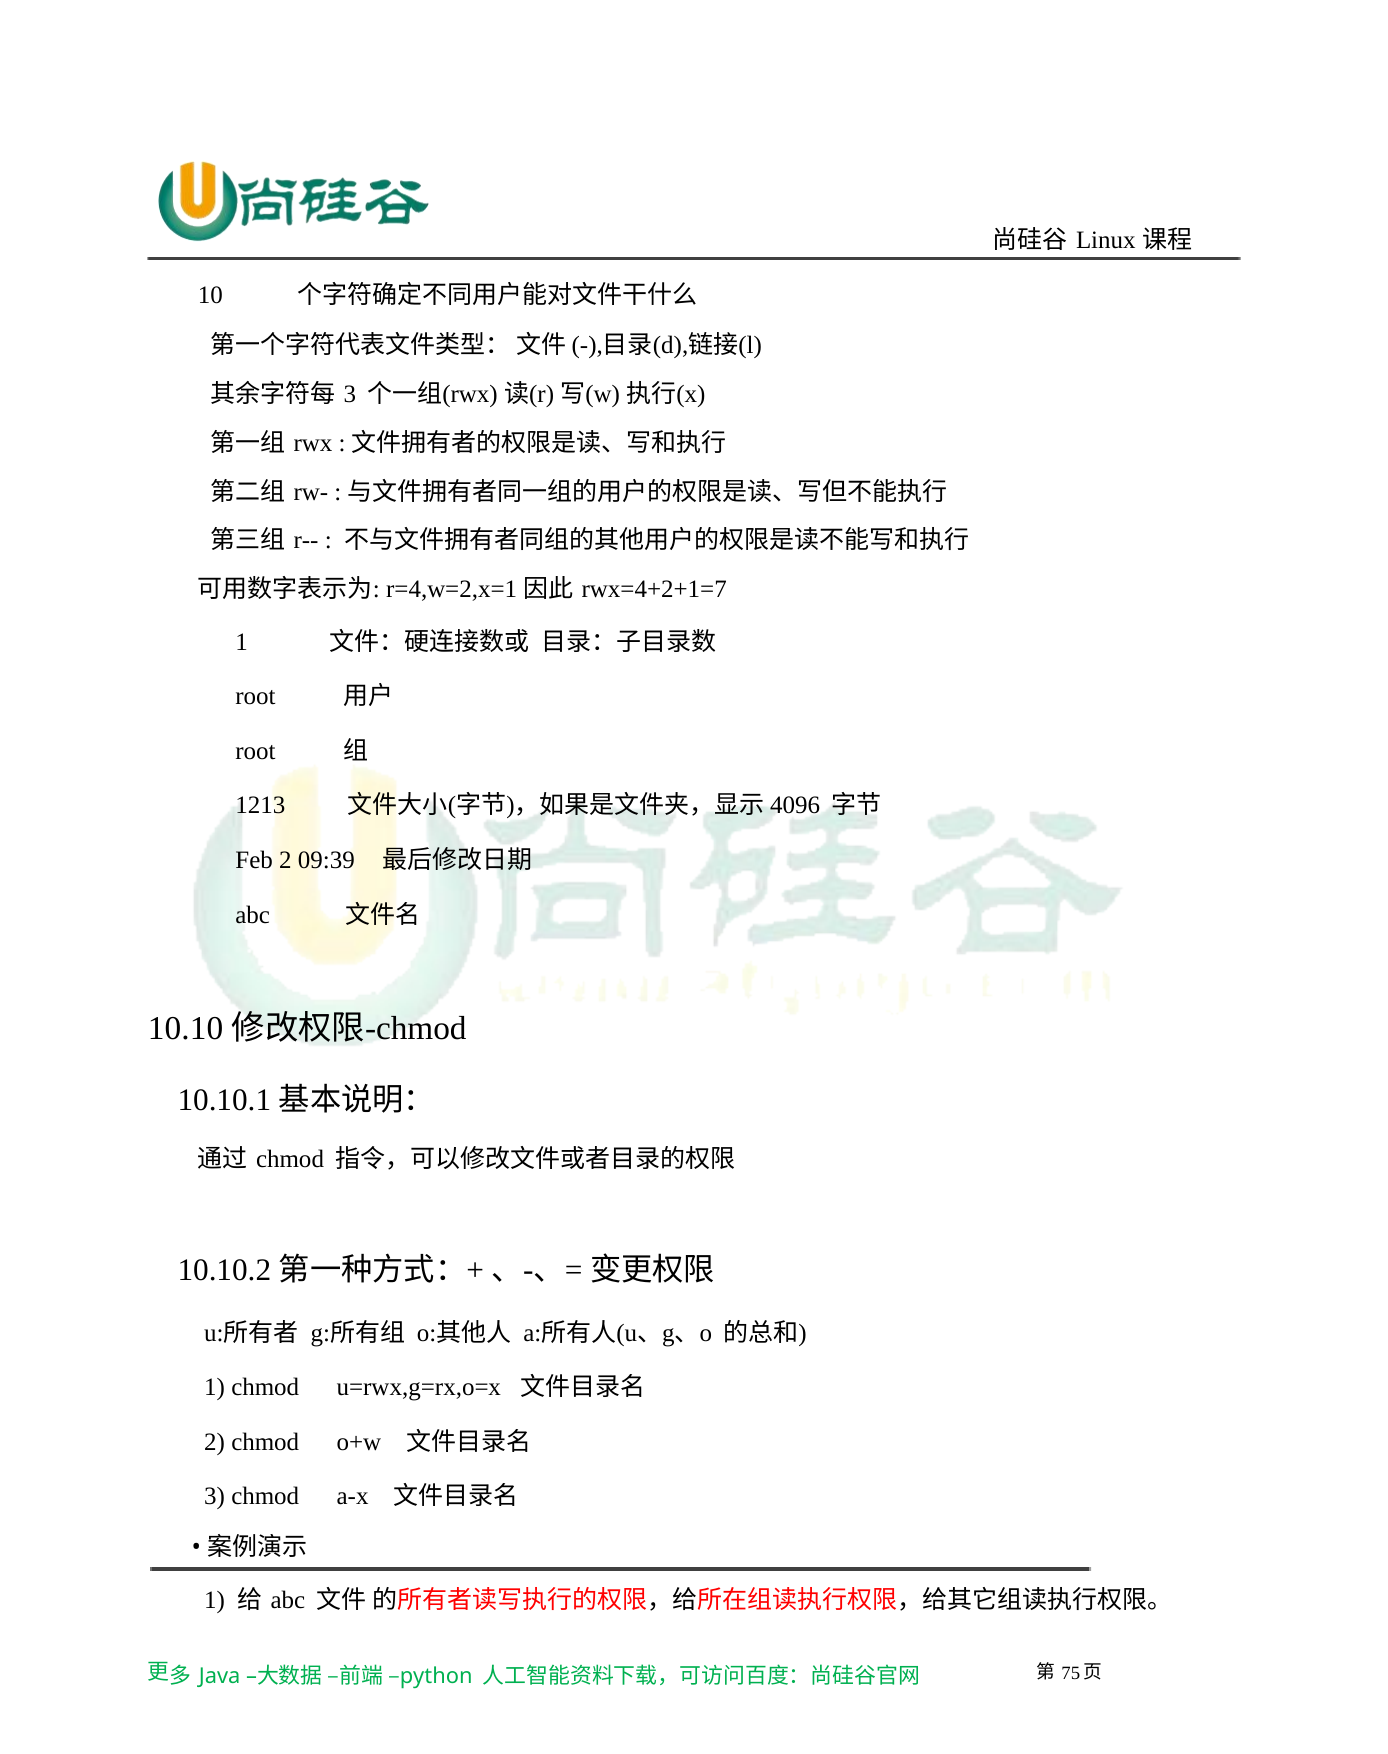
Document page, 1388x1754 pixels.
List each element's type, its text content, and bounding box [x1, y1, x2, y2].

text Feb 2 09:39 最后修改日期 [235, 839, 1335, 876]
text 第三组r-- : 不与文件拥有者同组的其他用户的权限是读不能写和执行 [210, 524, 1335, 555]
text 第一组rwx : 文件拥有者的权限是读、写和执行 [210, 426, 1335, 457]
text 10.10.1 基本说明： [177, 1074, 1335, 1119]
text root 用户 [235, 676, 1335, 712]
list 给abc文件 的所有者读写执行的权限，给所在组读执行权限，给其它组读执行权限。 [204, 1579, 1335, 1615]
text 可用数字表示为: r=4,w=2,x=1 因此rwx=4+2+1=7 [198, 572, 1335, 604]
text 其余字符每3个一组(rwx) 读(r) 写(w) 执行(x) [210, 377, 1335, 409]
picture [147, 153, 436, 249]
list chmod o+w 文件目录名 [204, 1421, 1335, 1457]
text root 组 [235, 730, 1335, 767]
list 个字符确定不同用户能对文件干什么 [191, 274, 1335, 310]
text 第二组rw- : 与文件拥有者同一组的用户的权限是读、写但不能执行 [210, 475, 1335, 506]
text 10.10 修改权限-chmod [148, 1000, 1335, 1049]
picture [150, 1567, 1092, 1571]
text 1213 文件大小(字节)，如果是文件夹，显示 4096字节 [235, 785, 1335, 821]
list chmod u=rwx,g=rx,o=x 文件目录名 [204, 1367, 1335, 1403]
text 更多Java –大数据 –前端 –python人工智能资料下载，可访问百度：尚硅谷官网 第75页 [148, 1653, 1335, 1691]
text abc 文件名 [235, 894, 1335, 930]
text • 案例演示 [191, 1530, 1335, 1562]
text 第一个字符代表文件类型： 文件 (-),目录(d),链接(l) [210, 329, 1335, 360]
text 1 文件：硬连接数或 目录：子目录数 [235, 621, 1335, 657]
text 尚硅谷Linux 课程 [993, 224, 1335, 255]
text 10.10.2 第一种方式：+ 、-、= 变更权限 [177, 1244, 1335, 1289]
picture [147, 723, 1239, 1089]
list chmod a-x 文件目录名 [204, 1476, 1335, 1512]
text u:所有者 g:所有组 o:其他人 a:所有人(u、g、o的总和) [204, 1312, 1335, 1348]
text 通过chmod指令，可以修改文件或者目录的权限 [198, 1142, 1335, 1174]
